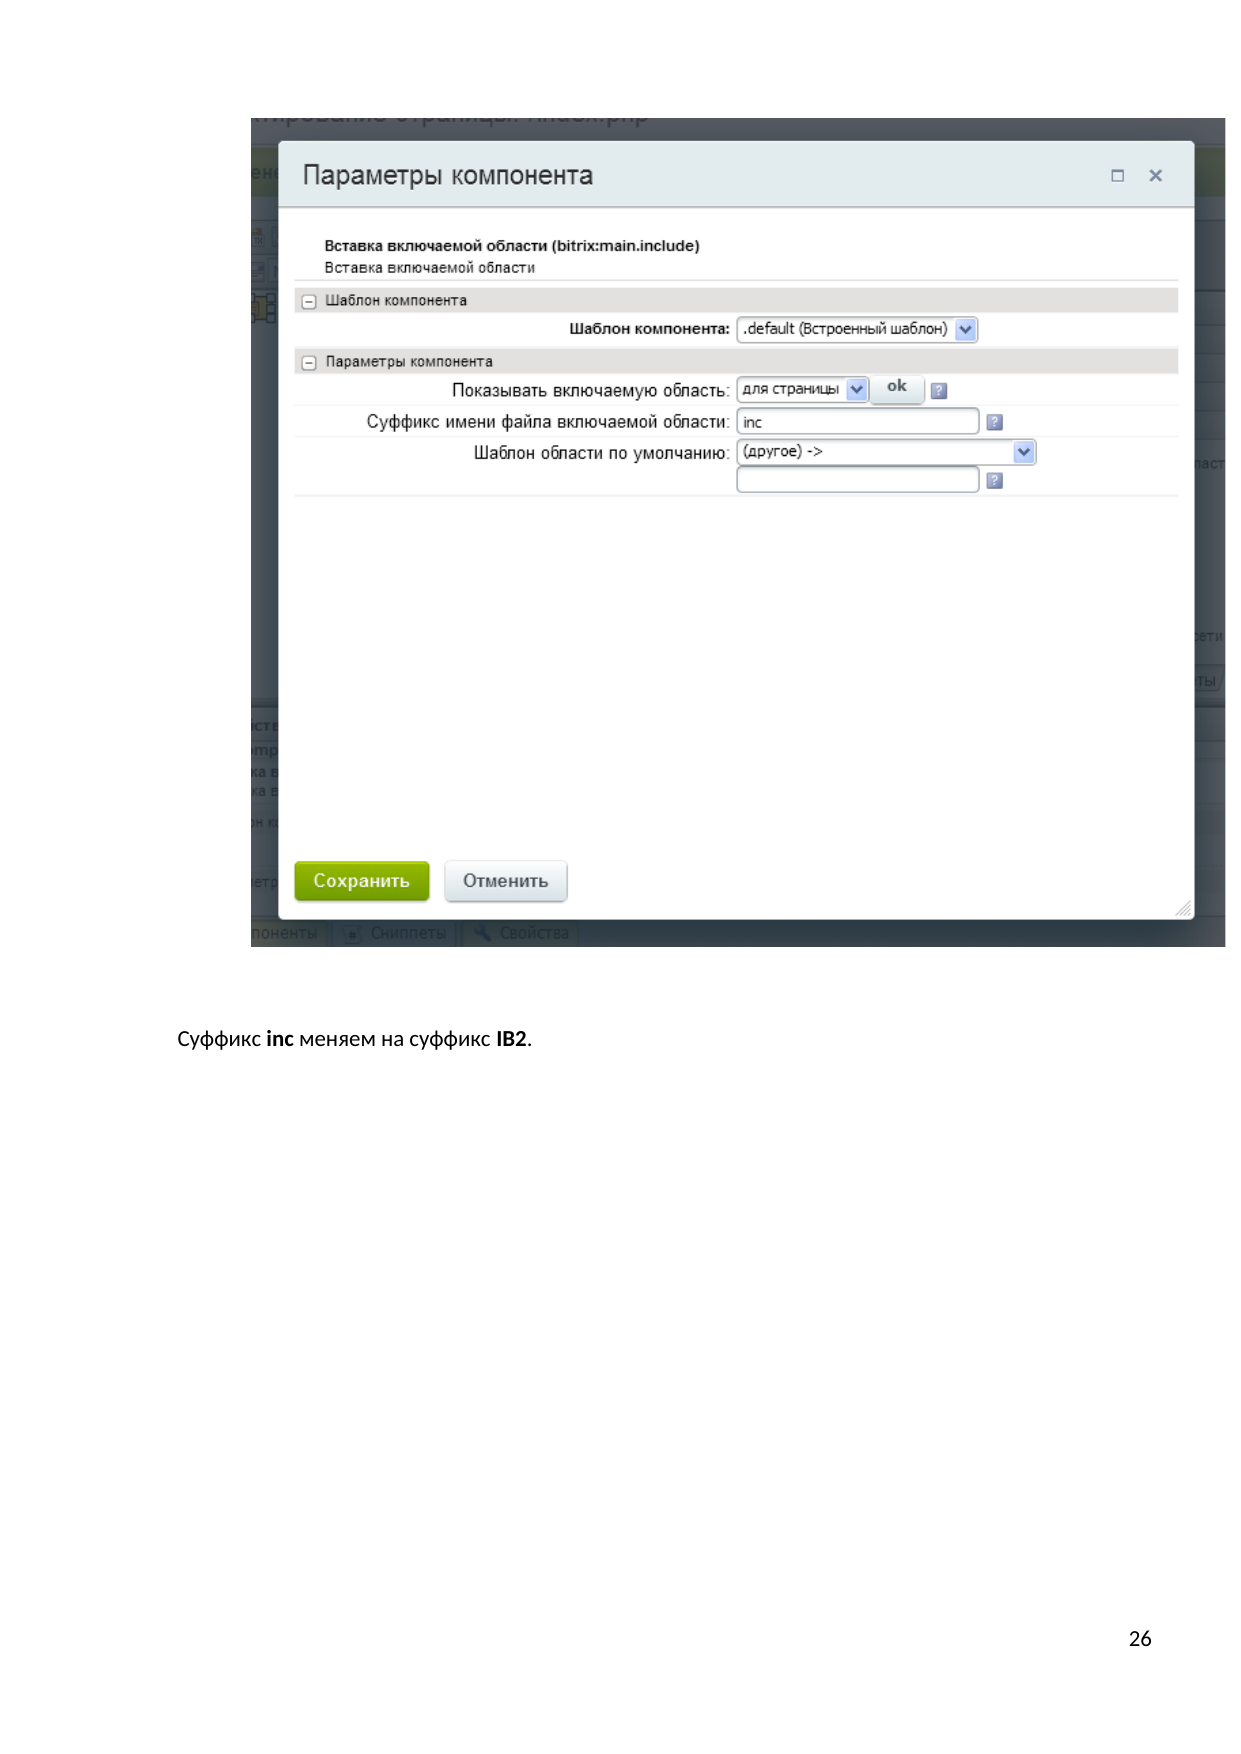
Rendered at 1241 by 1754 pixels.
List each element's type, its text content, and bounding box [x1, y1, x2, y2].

text Суффикс inc меняем на суффикс IB2. [177, 1024, 1152, 1052]
picture [251, 118, 1226, 947]
